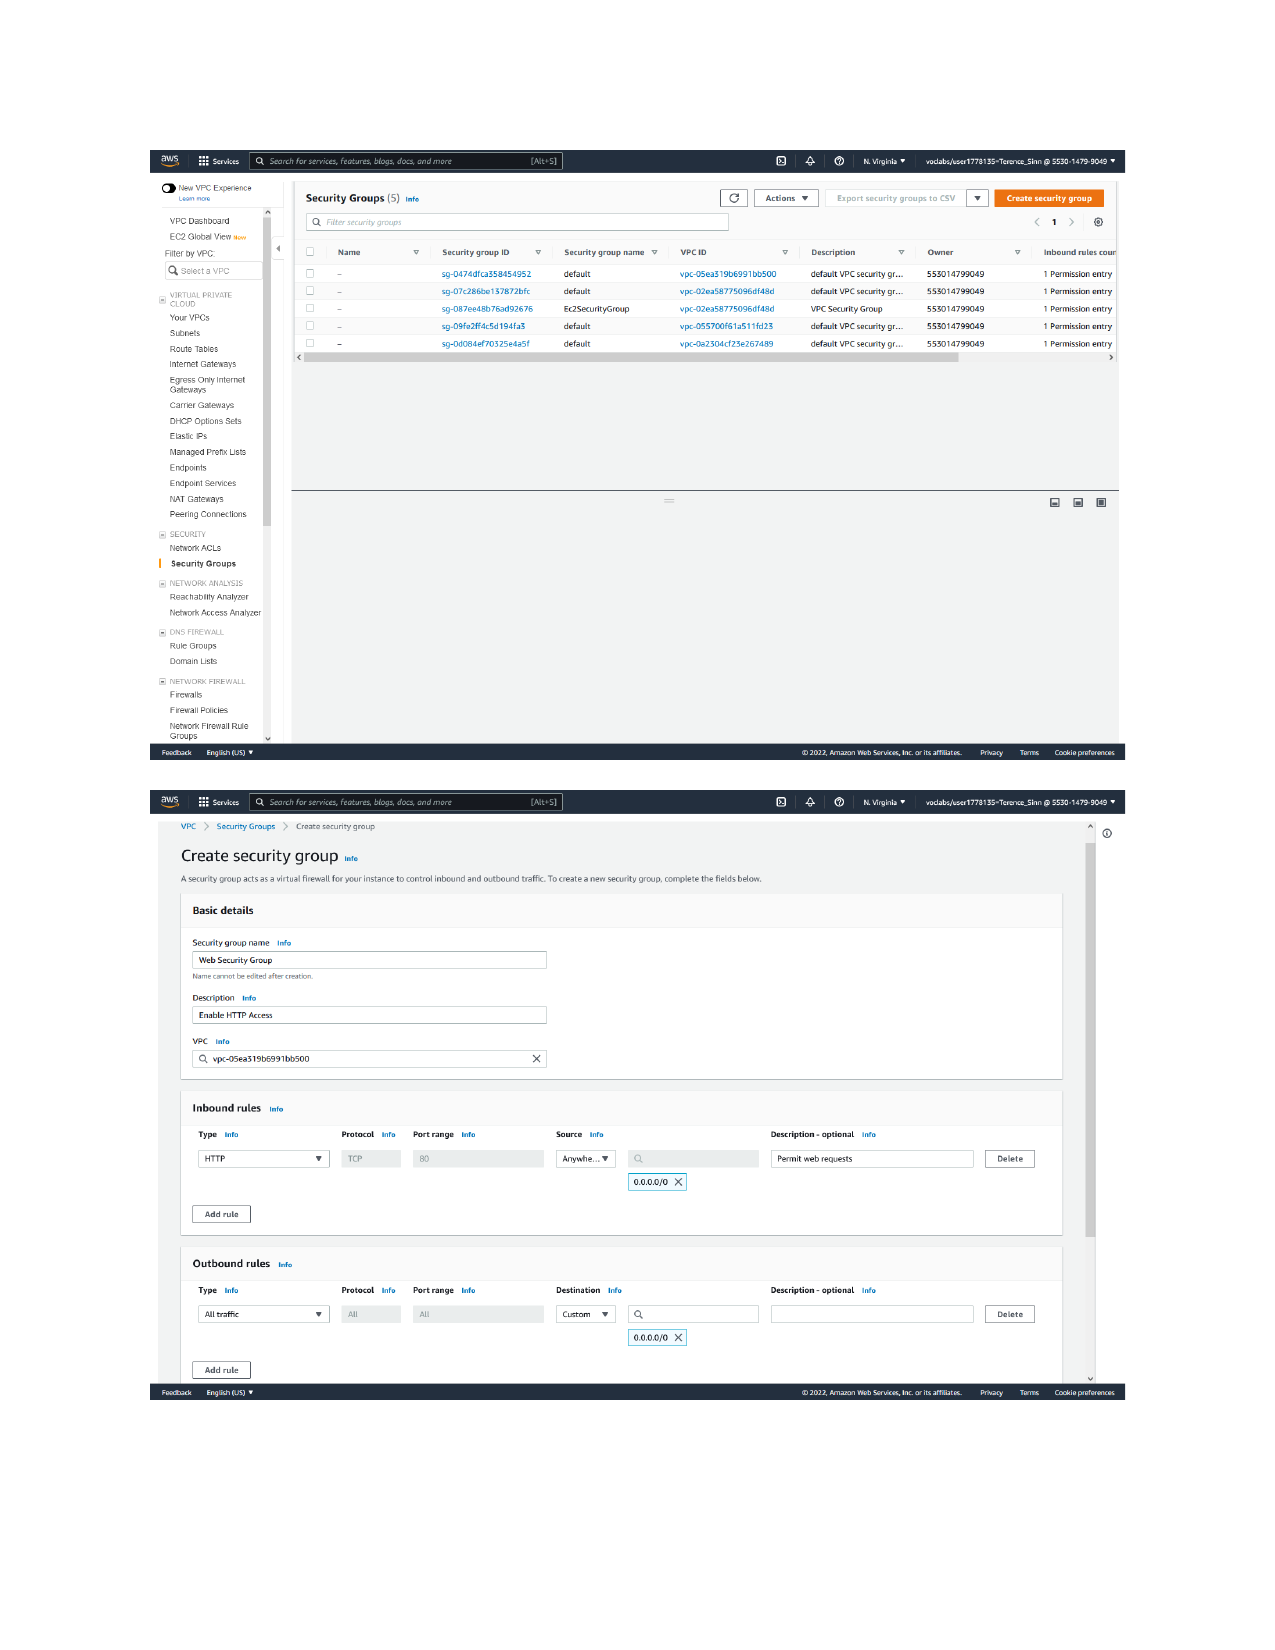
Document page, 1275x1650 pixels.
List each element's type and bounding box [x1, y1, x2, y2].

picture [150, 150, 1125, 760]
picture [150, 790, 1125, 1400]
